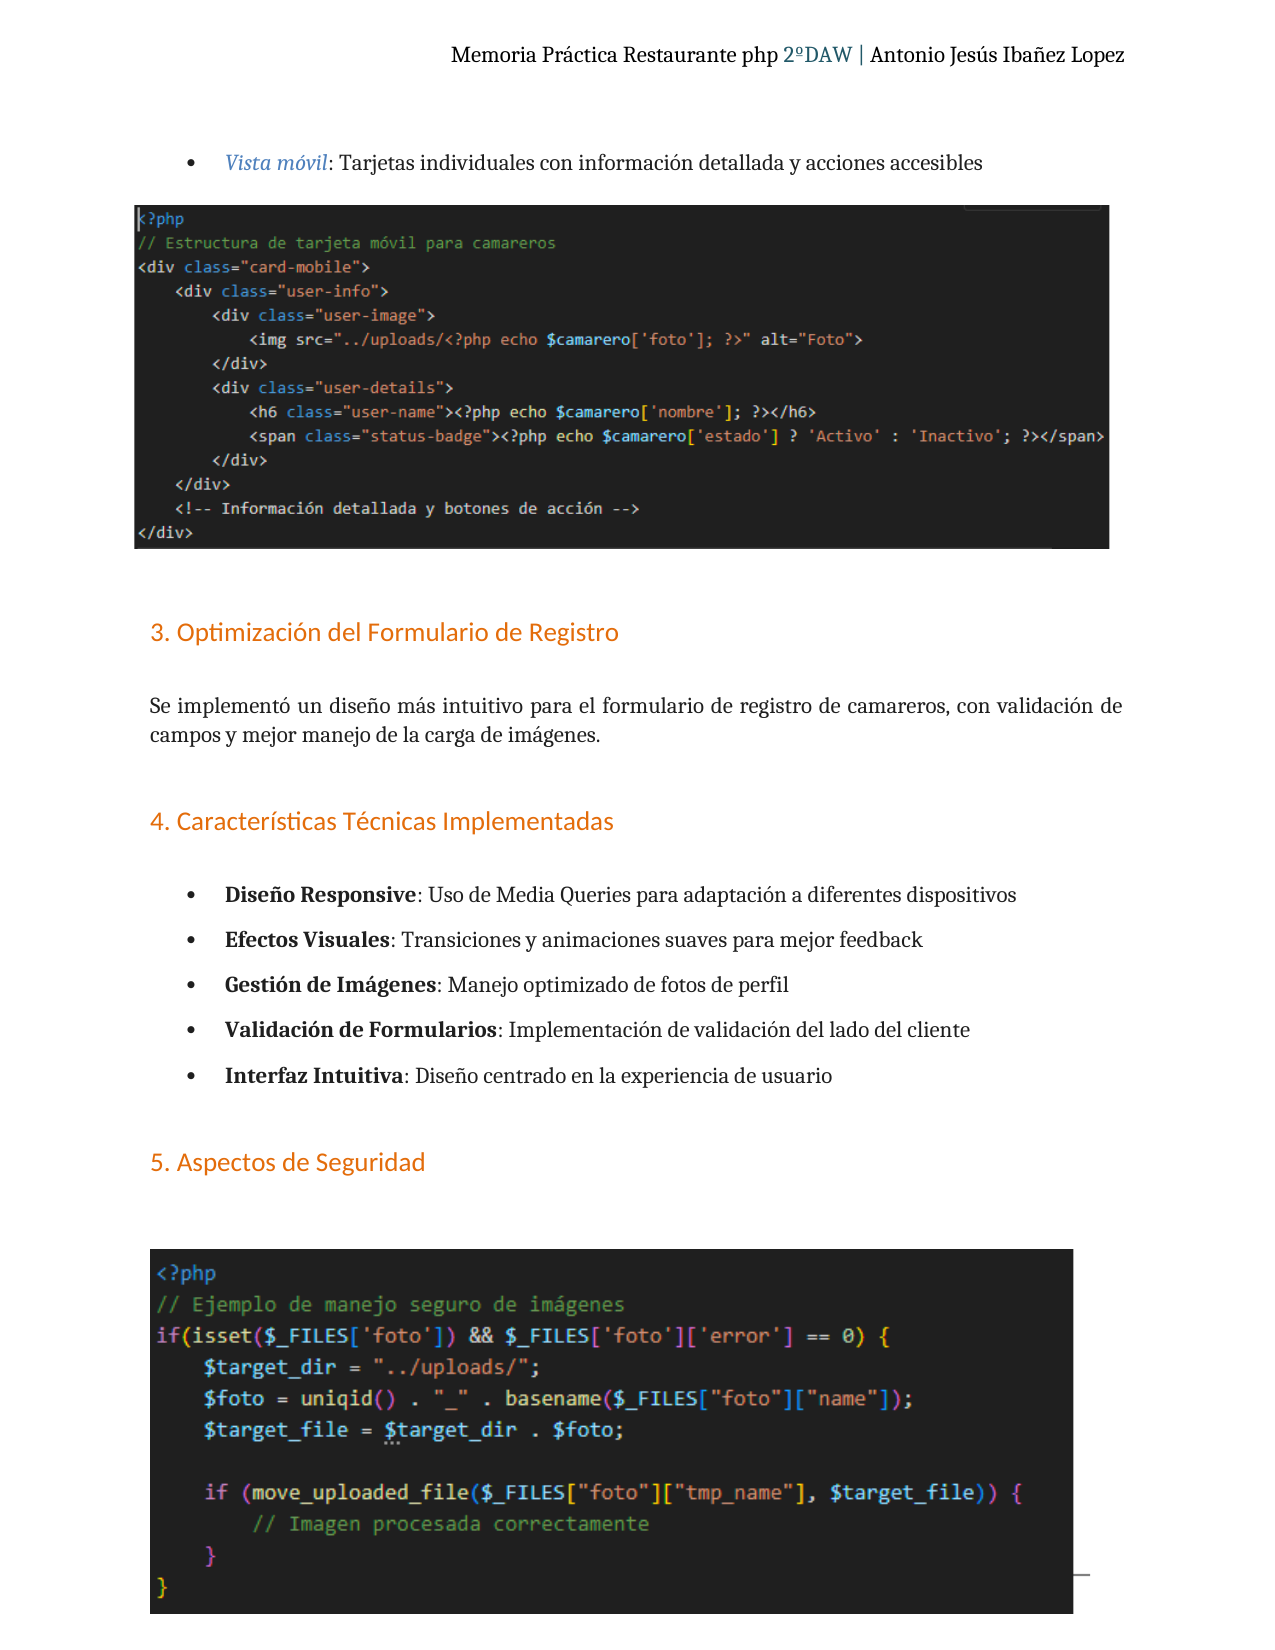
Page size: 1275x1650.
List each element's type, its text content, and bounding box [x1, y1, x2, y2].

text Se implementó un diseño más intuitivo para el formulario de registro de camareros, con validación de campos y mejor manejo de la carga de imágenes. [150, 693, 1125, 748]
list Validación de Formularios: Implementación de validación del lado del cliente [187, 1017, 1125, 1044]
list Diseño Responsive: Uso de Media Queries para adaptación a diferentes dispositivos [187, 882, 1125, 908]
list Interfaz Intuitiva: Diseño centrado en la experiencia de usuario [187, 1062, 1125, 1089]
subtitle 5. Aspectos de Seguridad [150, 1145, 1125, 1178]
subtitle 4. Características Técnicas Implementadas [150, 804, 1125, 837]
list Gestión de Imágenes: Manejo optimizado de fotos de perfil [187, 972, 1125, 998]
picture [134, 205, 1110, 549]
picture [150, 1249, 1074, 1614]
subtitle 3. Optimización del Formulario de Registro [150, 615, 1125, 648]
list Vista móvil: Tarjetas individuales con información detallada y acciones accesibles [187, 150, 1125, 176]
list Efectos Visuales: Transiciones y animaciones suaves para mejor feedback [187, 927, 1125, 953]
